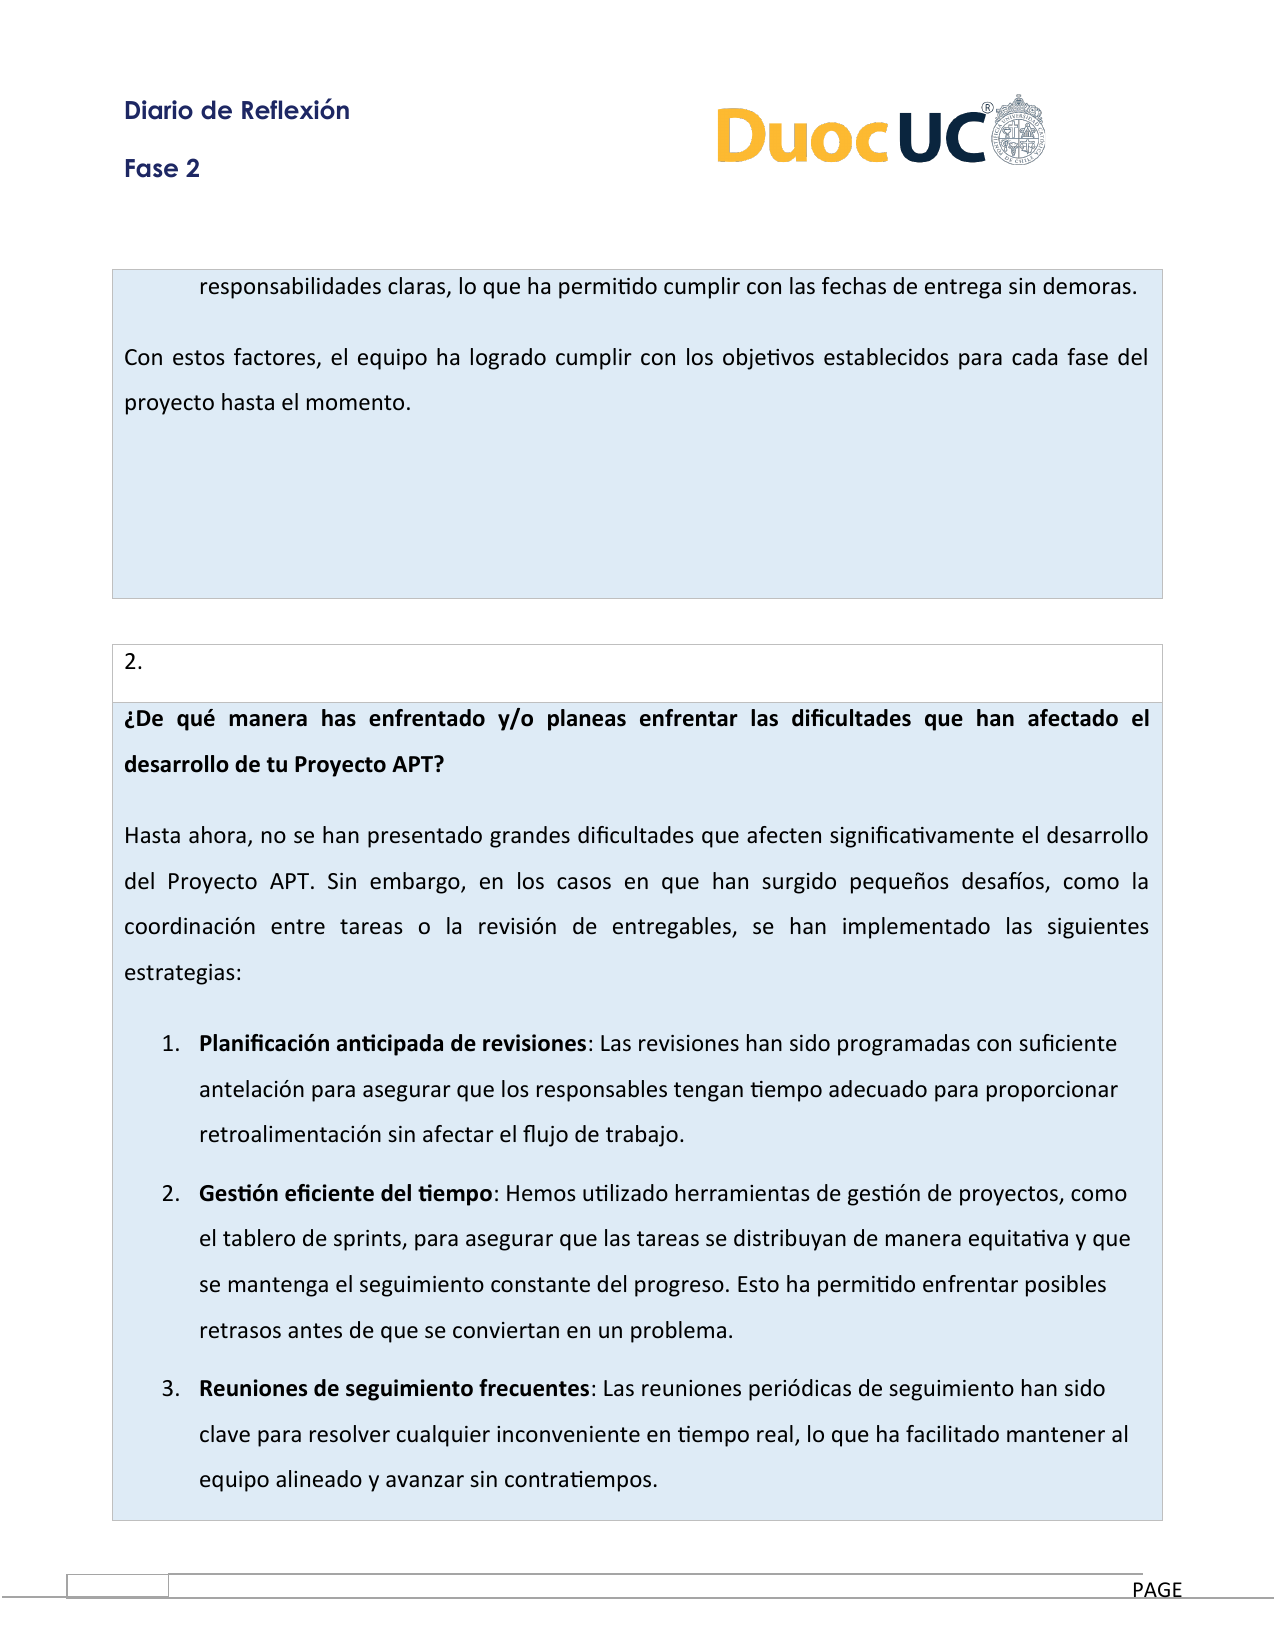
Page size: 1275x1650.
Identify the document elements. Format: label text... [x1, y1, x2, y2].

table_header 2. [113, 645, 1162, 702]
picture [717, 94, 1046, 165]
